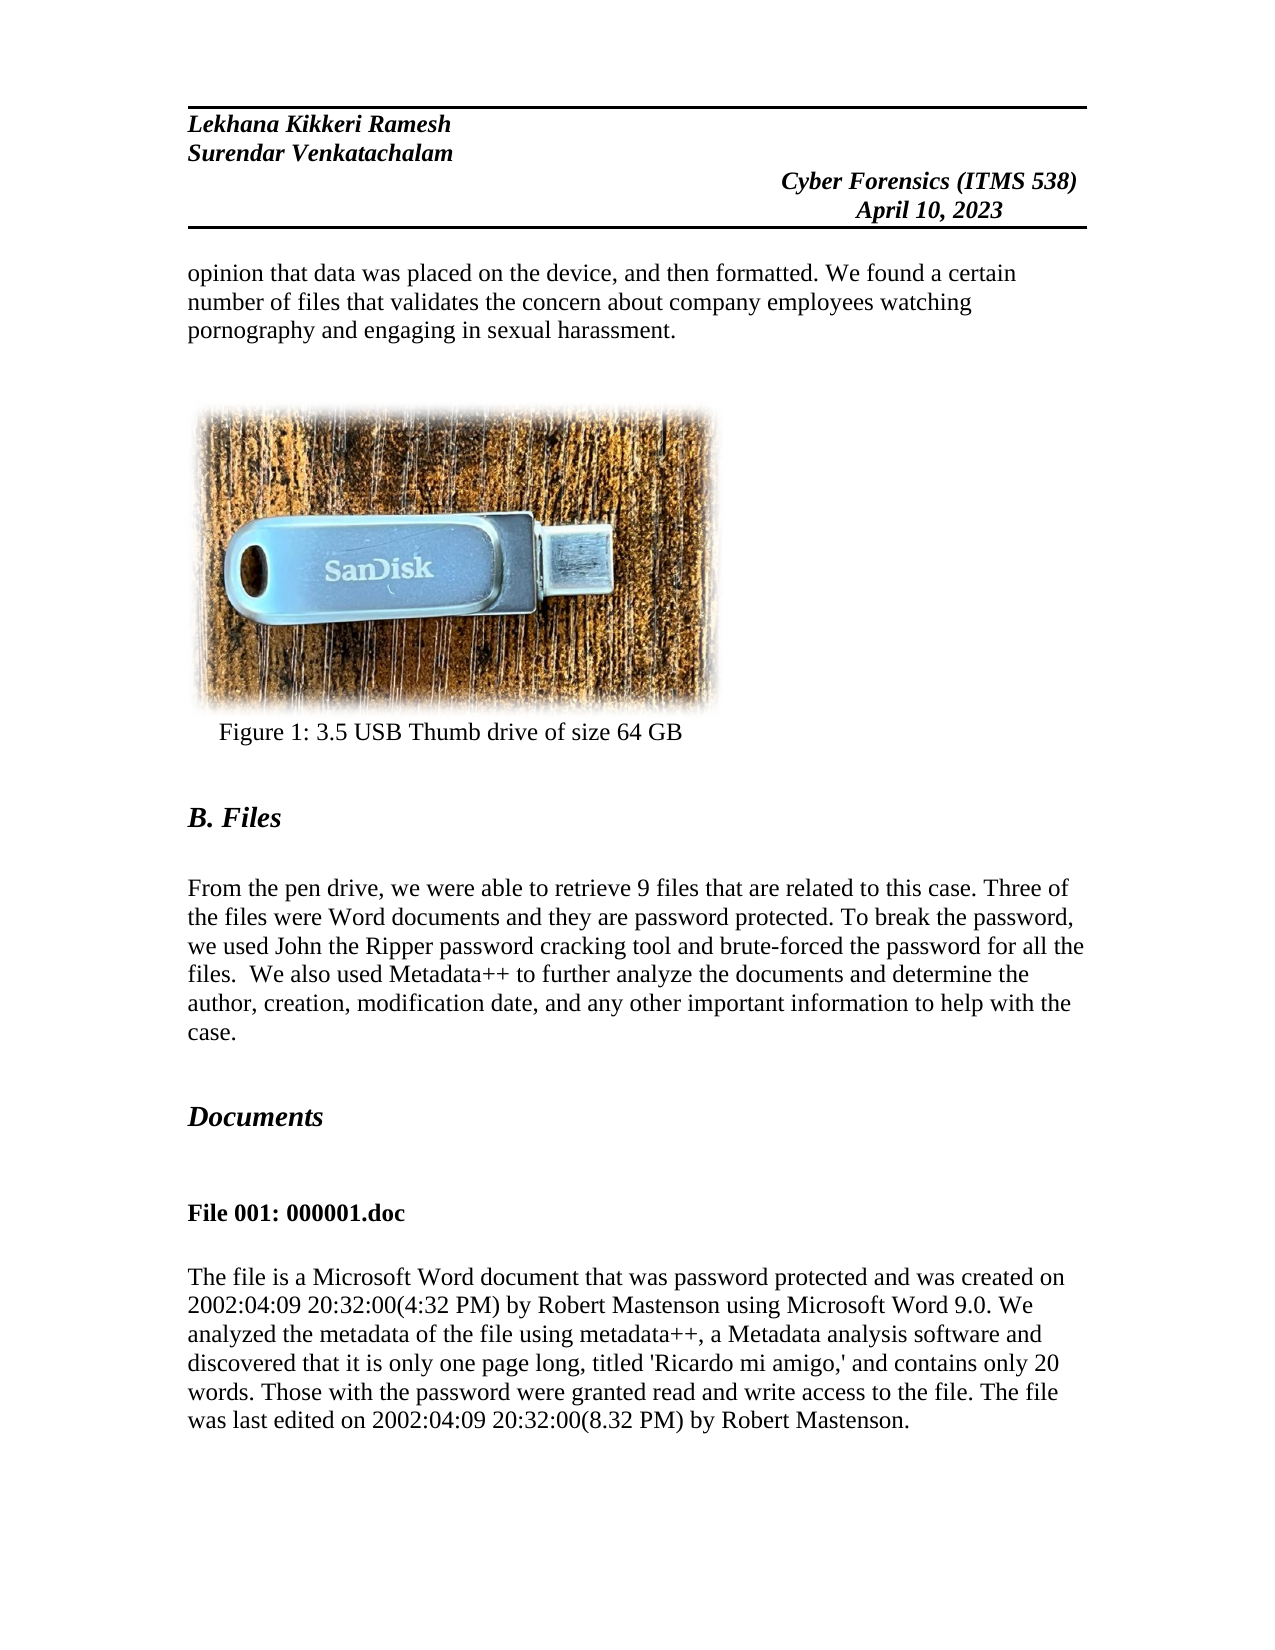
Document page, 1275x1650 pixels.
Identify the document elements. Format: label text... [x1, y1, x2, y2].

text Figure 1: 3.5 USB Thumb drive of size 64 GB [187, 717, 1087, 746]
subtitle Documents [187, 1099, 1087, 1133]
subtitle B. Files [187, 800, 1087, 833]
text The file is a Microsoft Word document that was password protected and was created on 2002:04:09 20:32:00(4:32 PM) by Robert Mastenson using Microsoft Word 9.0. We analyzed the metadata of the file using metadata++, a Metadata analysis software and discovered that it is only one page long, titled 'Ricardo mi amigo,' and contains only 20 words. Those with the password were granted read and write access to the file. The file was last edited on 2002:04:09 20:32:00(8.32 PM) by Robert Mastenson. [187, 1262, 1087, 1434]
text From the pen drive, we were able to retrieve 9 files that are related to this case. Three of the files were Word documents and they are password protected. To break the password, we used John the Ripper password cracking tool and brute-forced the password for all the files. We also used Metadata++ to further analyze the documents and determine the author, creation, modification date, and any other important information to help with the case. [187, 873, 1087, 1046]
subtitle File 001: 000001.doc [187, 1198, 1087, 1227]
picture [217, 431, 695, 689]
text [187, 258, 1087, 344]
